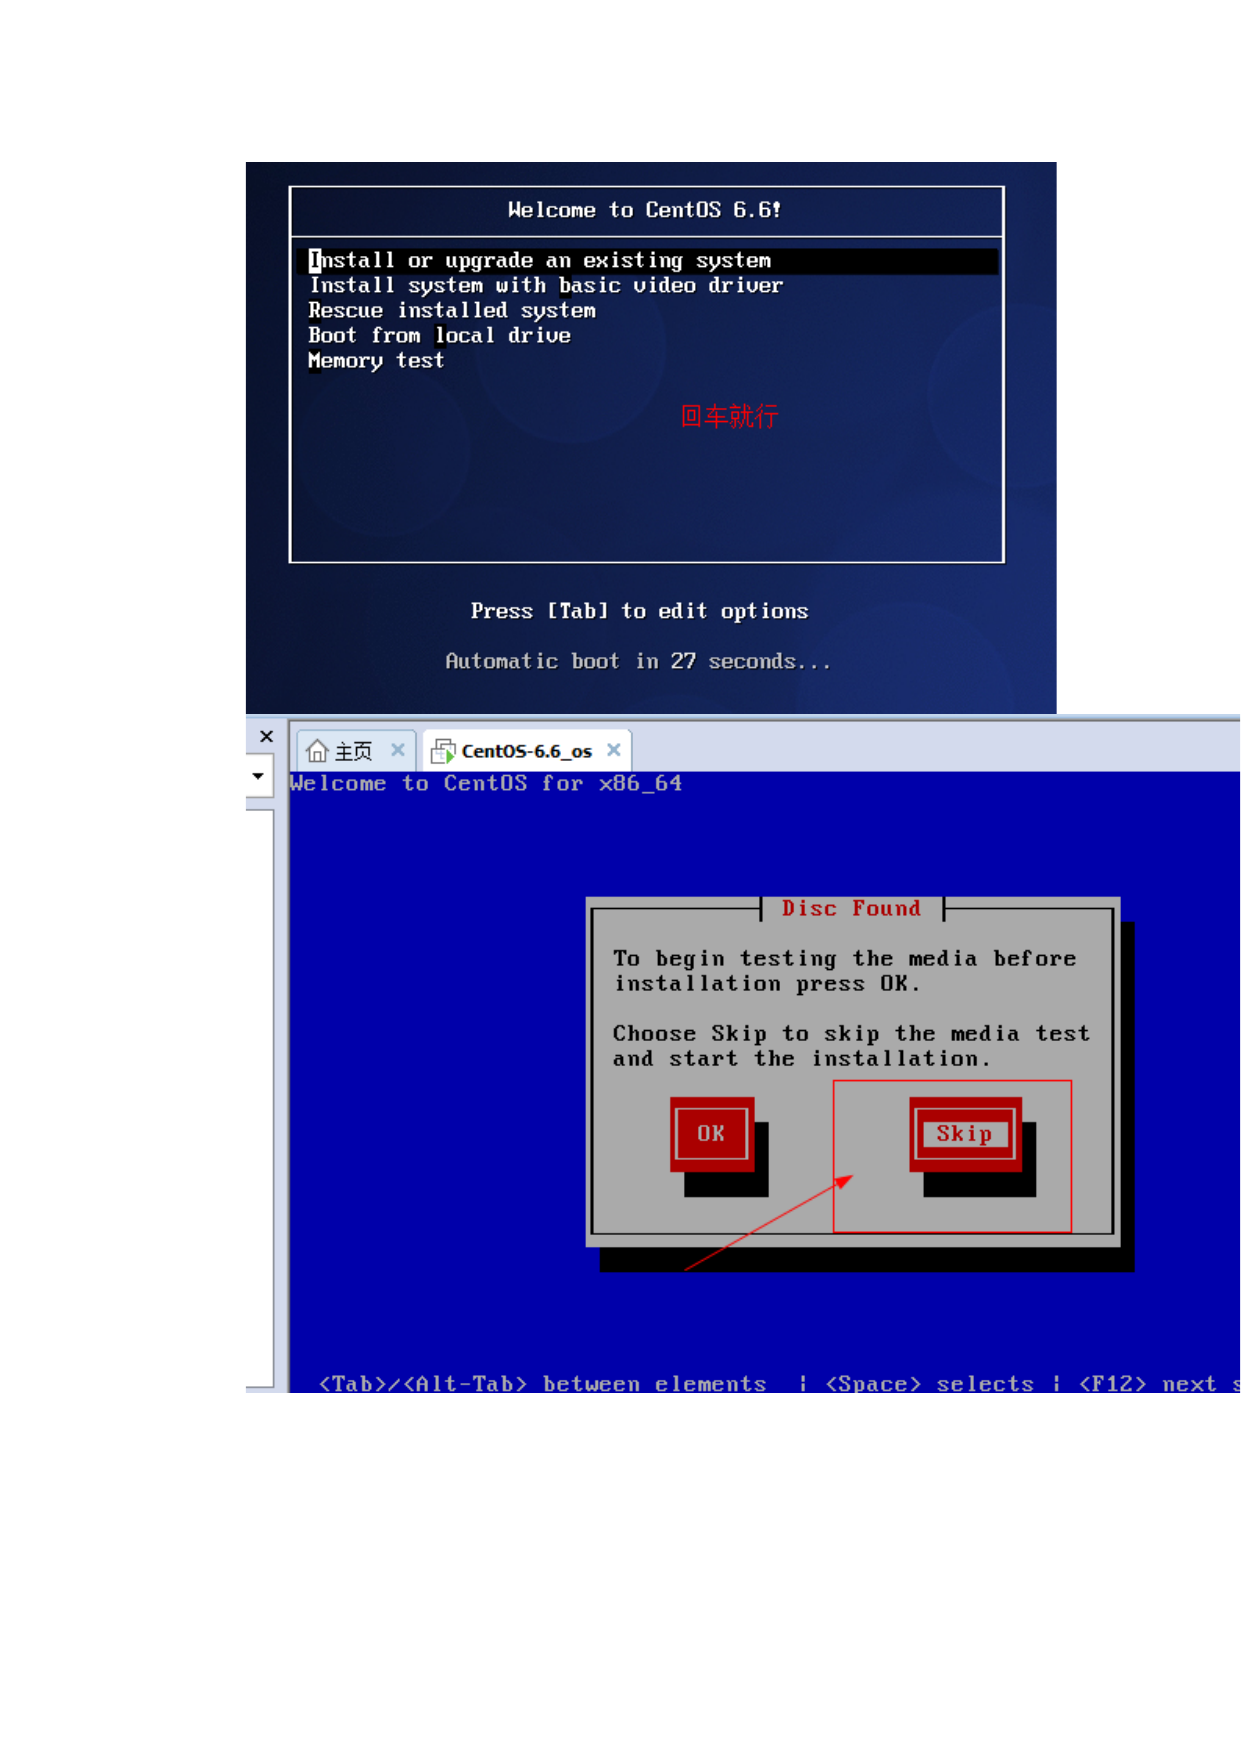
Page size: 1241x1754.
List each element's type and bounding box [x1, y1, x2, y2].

picture [245, 162, 1241, 1393]
